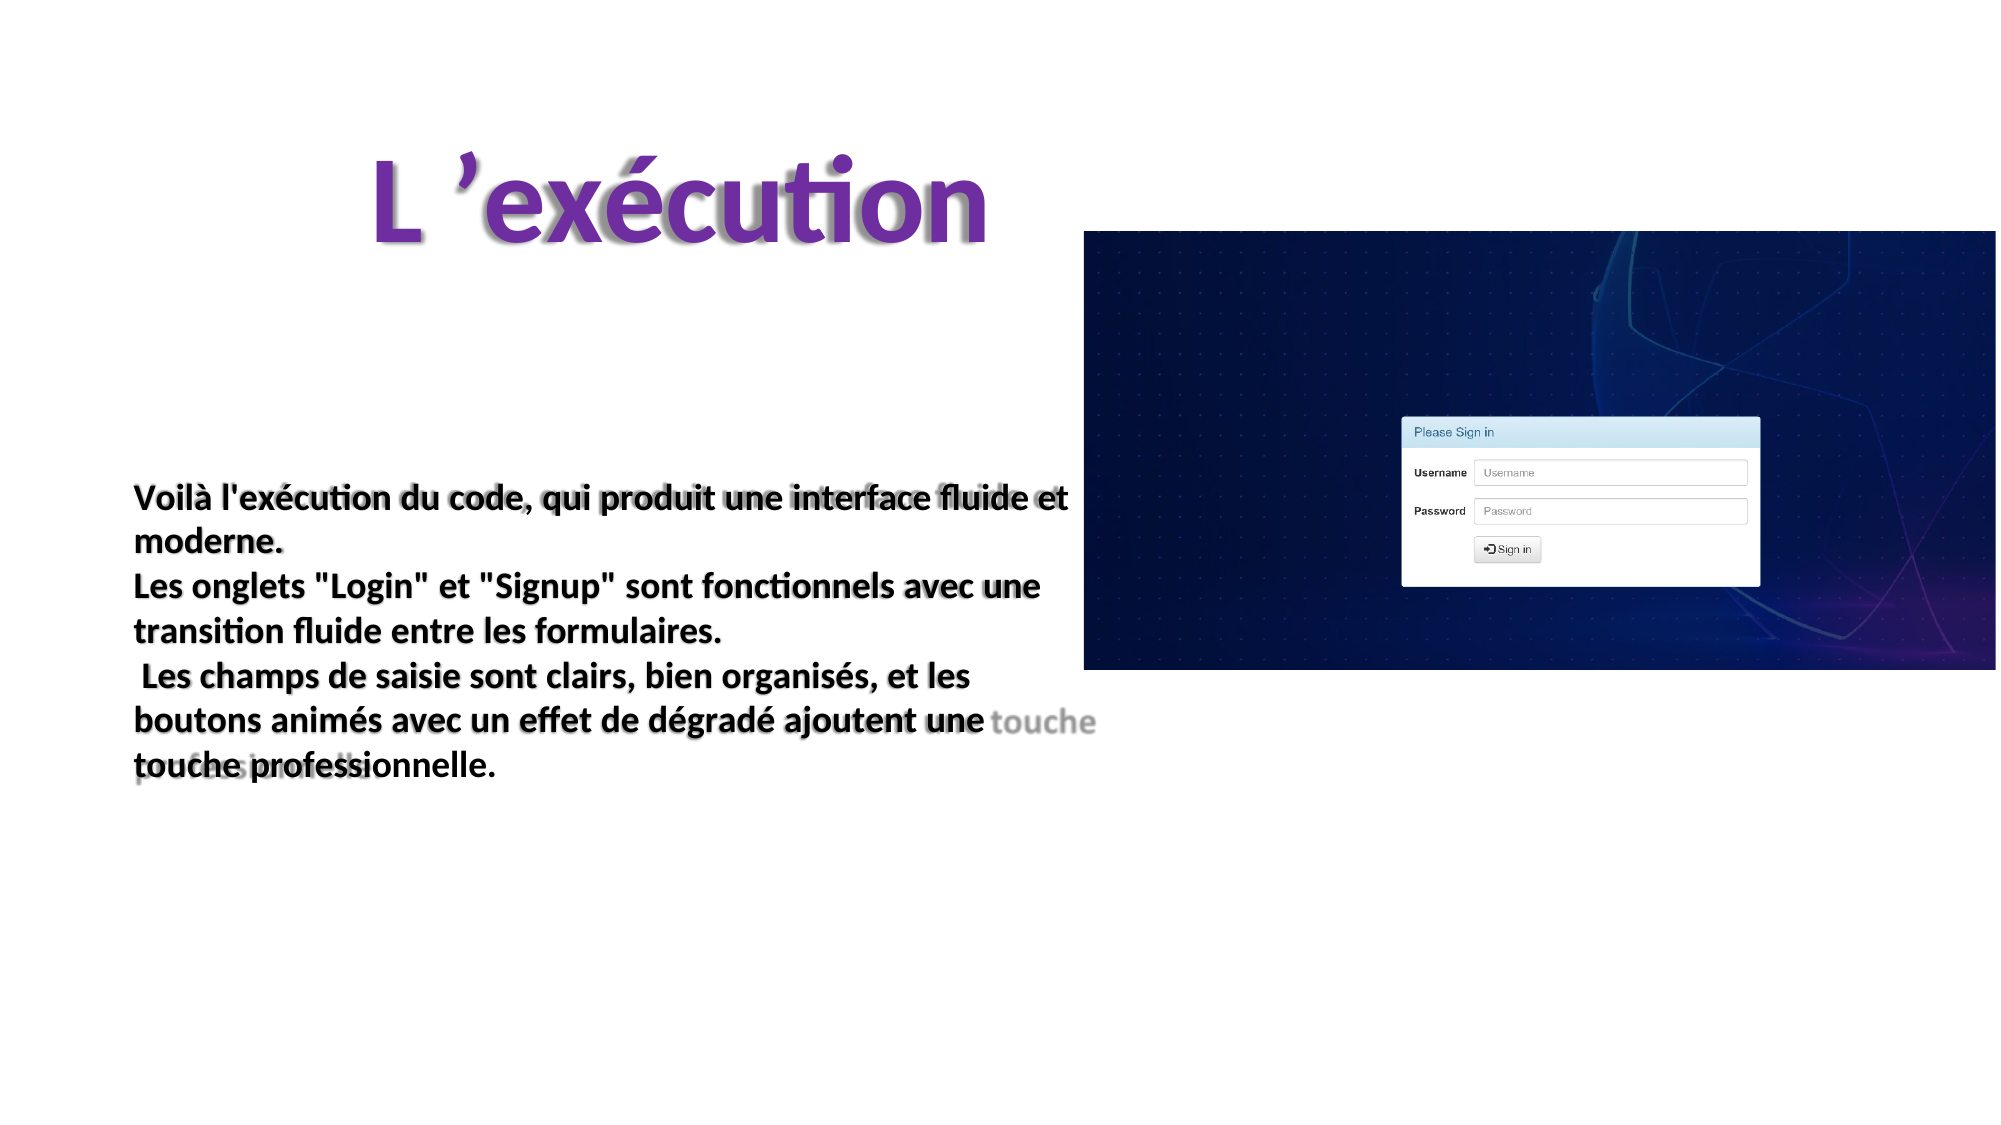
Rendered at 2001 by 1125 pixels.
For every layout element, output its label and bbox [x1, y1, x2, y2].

picture [109, 481, 1132, 814]
picture [373, 83, 1994, 669]
picture [418, 762, 424, 769]
